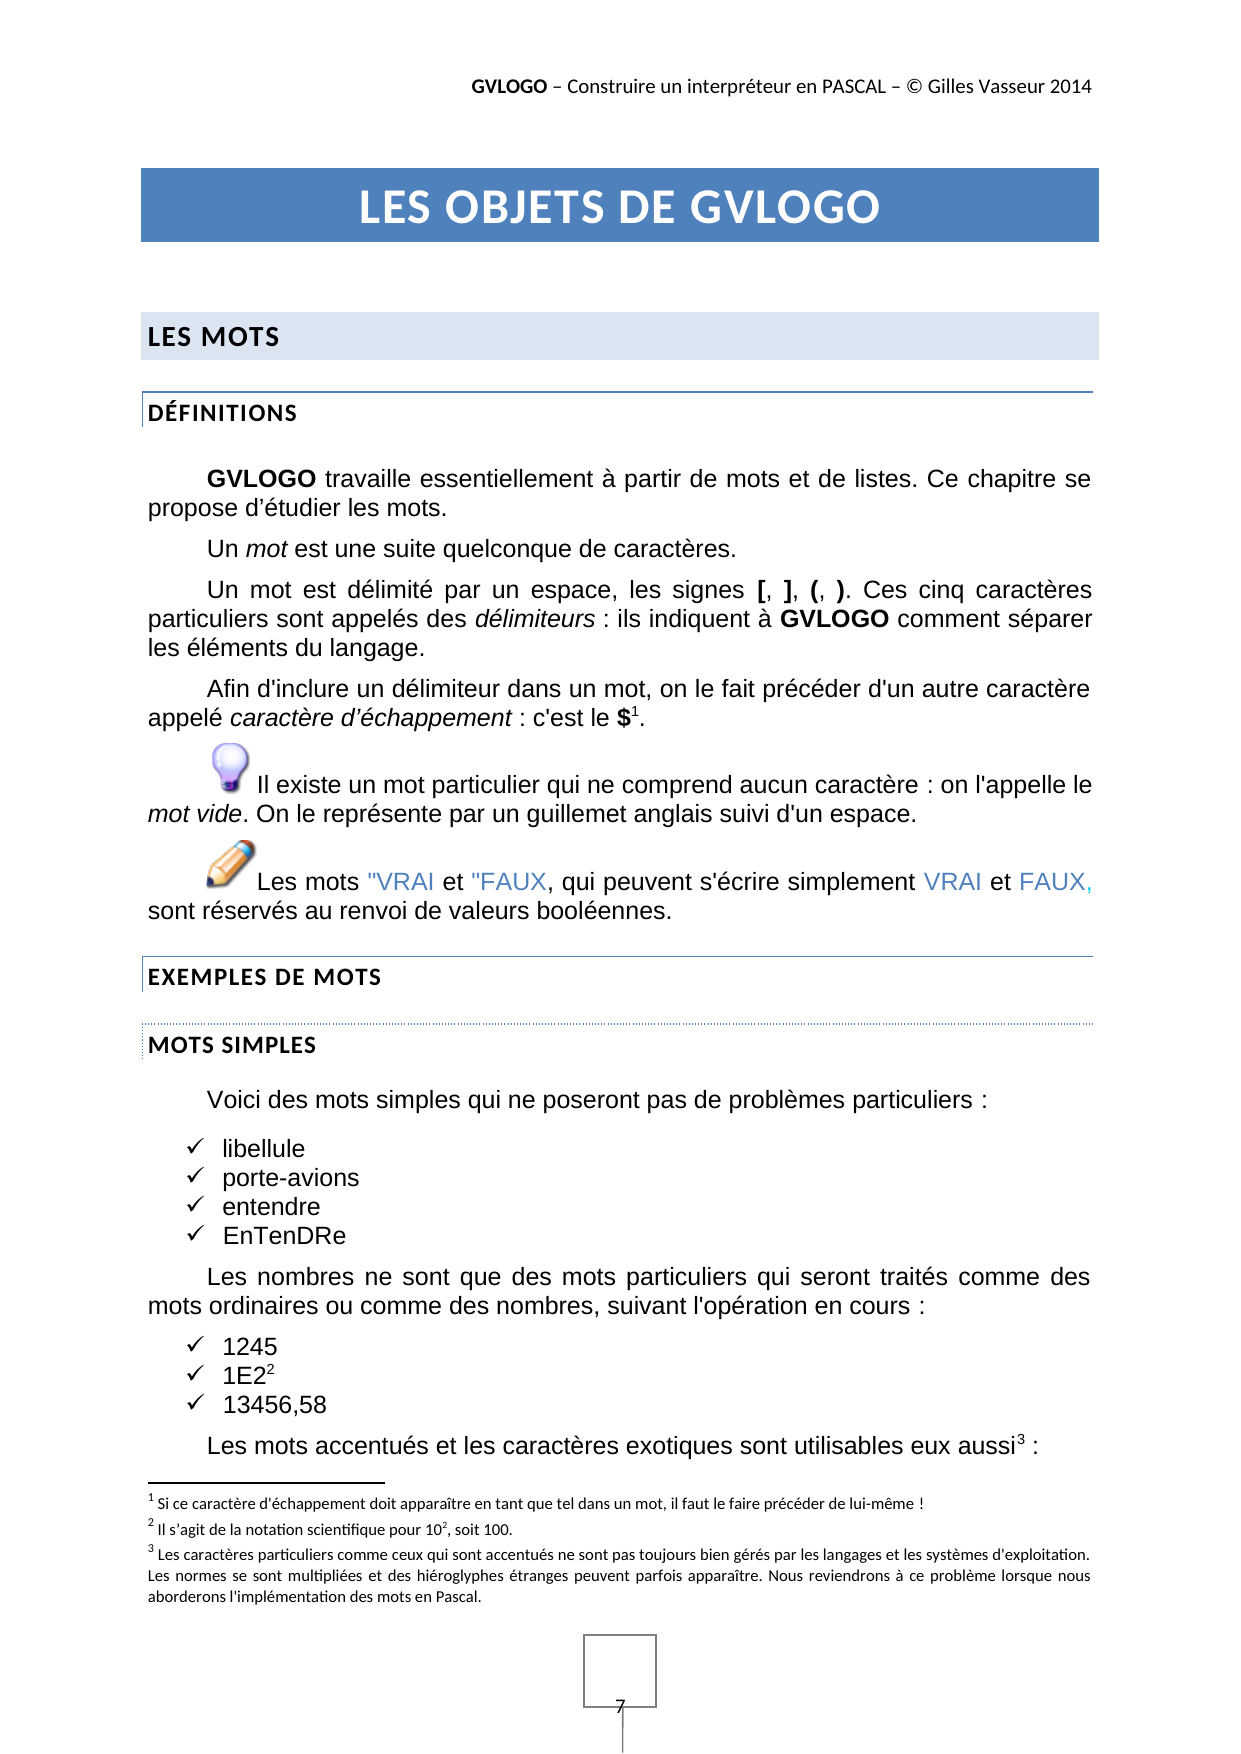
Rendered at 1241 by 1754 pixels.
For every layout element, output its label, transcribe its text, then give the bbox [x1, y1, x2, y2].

list entendre [185, 1192, 1093, 1221]
subtitle Exemples de mots [143, 957, 1093, 992]
text Voici des mots simples qui ne poseront pas de problèmes particuliers : [148, 1085, 1093, 1113]
list EnTenDRe [185, 1221, 1093, 1250]
subtitle Les mots [148, 318, 1093, 353]
picture [206, 743, 257, 794]
list porte-avions [185, 1163, 1093, 1192]
text Les nombres ne sont que des mots particuliers qui seront traités comme des mots ordinaires ou comme des nombres, suivant l'opération en cours : [148, 1262, 1093, 1320]
subtitle Les objets de GVLOGO [148, 175, 1093, 236]
list 1245 [185, 1332, 1093, 1361]
subtitle Mots simples [142, 1023, 1093, 1059]
text Les mots "VRAI et "FAUX, qui peuvent s'écrire simplement VRAI et FAUX, sont réservés au renvoi de valeurs booléennes. [148, 840, 1093, 924]
list 1E2 [185, 1361, 1093, 1390]
text Afin d'inclure un délimiteur dans un mot, on le fait précéder d'un autre caractère appelé caractère d’échappement : c'est le $. [148, 674, 1093, 731]
list 13456,58 [185, 1390, 1093, 1419]
text Un mot est délimité par un espace, les signes [, ], (, ). Ces cinq caractères particuliers sont appelés des délimiteurs : ils indiquent à GVLOGO comment séparer les éléments du langage. [148, 575, 1093, 661]
subtitle Définitions [143, 393, 1093, 427]
text Un mot est une suite quelconque de caractères. [148, 534, 1093, 562]
list libellule [185, 1134, 1093, 1163]
text Il existe un mot particulier qui ne comprend aucun caractère : on l'appelle le mot vide. On le représente par un guillemet anglais suivi d'un espace. [148, 744, 1093, 828]
picture [206, 840, 257, 891]
text GVLOGO travaille essentiellement à partir de mots et de listes. Ce chapitre se propose d’étudier les mots. [148, 464, 1093, 521]
text Les mots accentués et les caractères exotiques sont utilisables eux aussi : [148, 1431, 1093, 1460]
